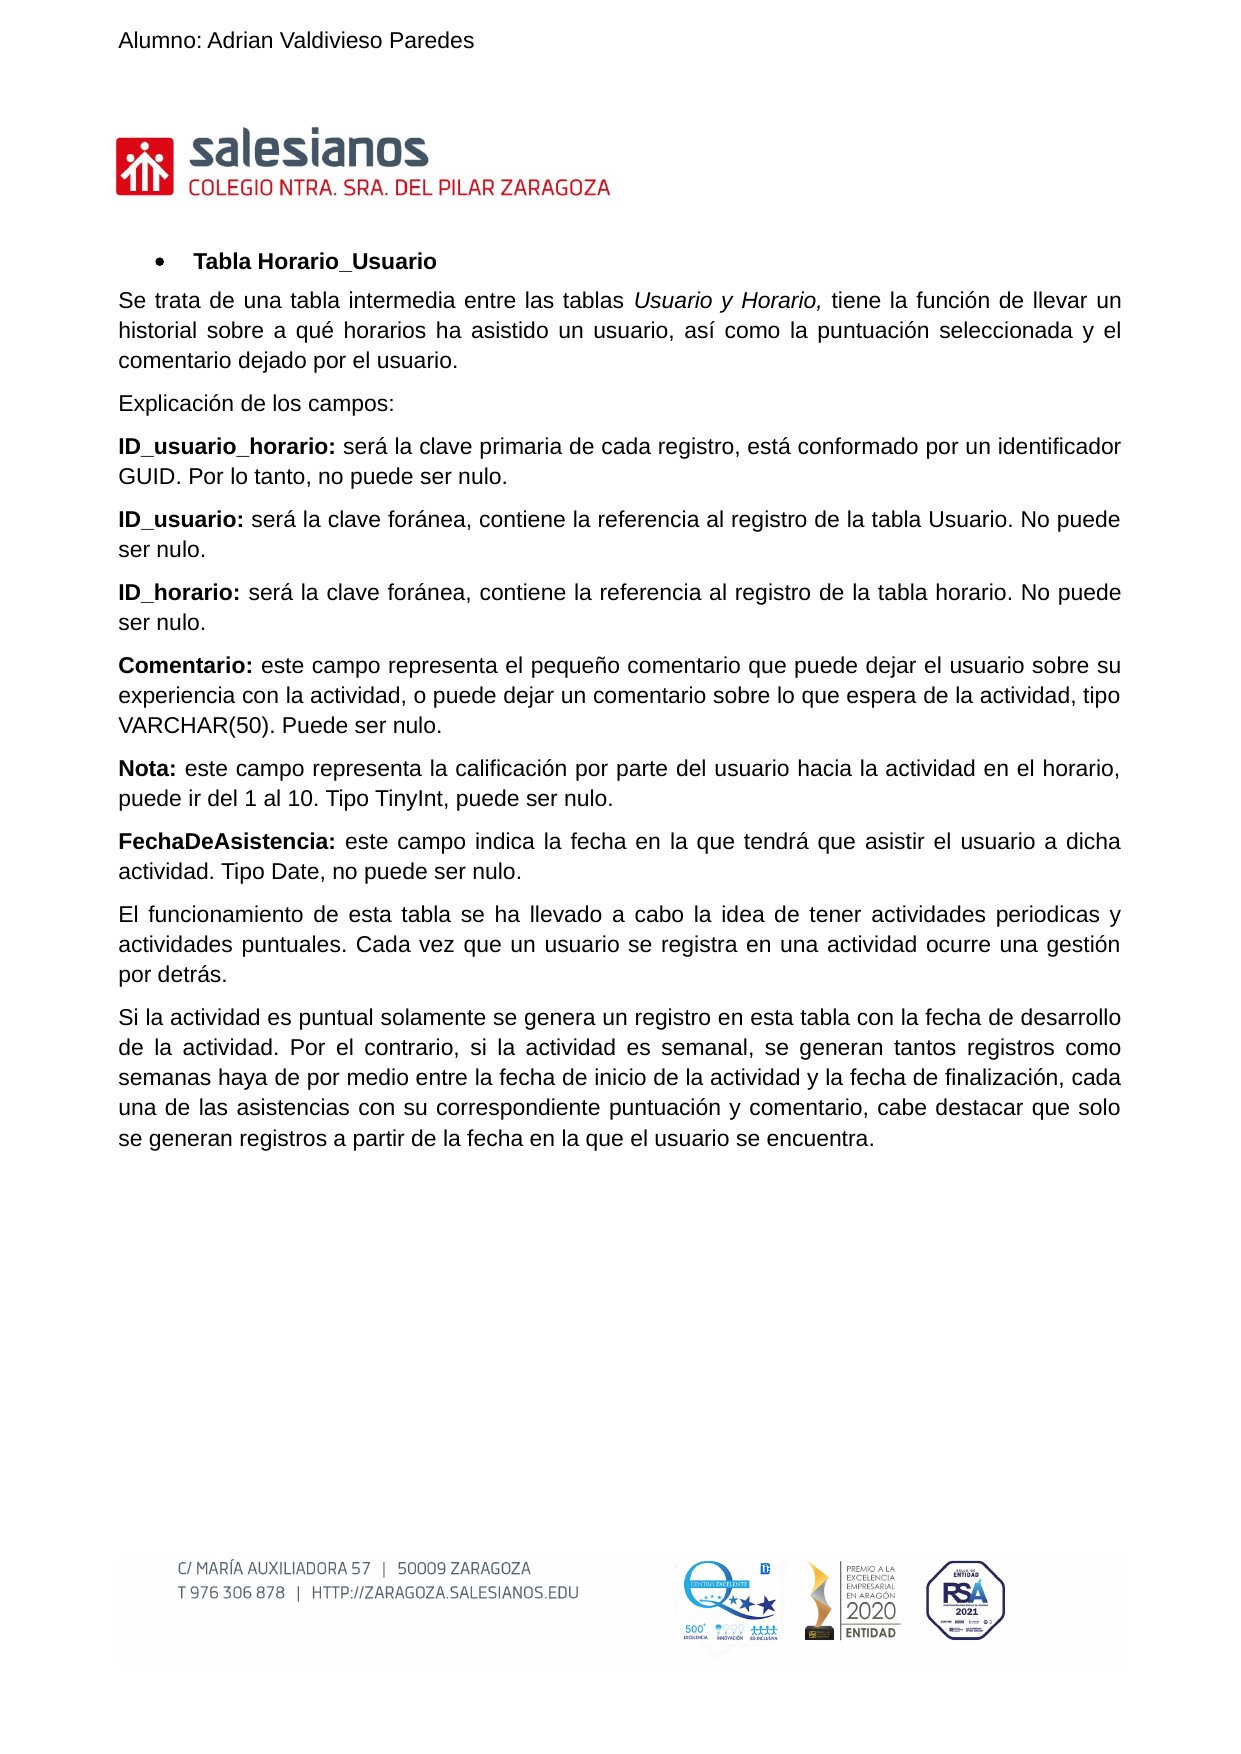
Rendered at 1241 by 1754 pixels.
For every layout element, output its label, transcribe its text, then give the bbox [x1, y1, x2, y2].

text El funcionamiento de esta tabla se ha llevado a cabo la idea de tener actividades periodicas y actividades puntuales. Cada vez que un usuario se registra en una actividad ocurre una gestión por detrás. [118, 901, 1122, 987]
text ID_horario: será la clave foránea, contiene la referencia al registro de la tabla horario. No puede ser nulo. [118, 579, 1122, 635]
text Si la actividad es puntual solamente se genera un registro en esta tabla con la fecha de desarrollo de la actividad. Por el contrario, si la actividad es semanal, se generan tantos registros como semanas haya de por medio entre la fecha de inicio de la actividad y la fecha de finalización, cada una de las asistencias con su correspondiente puntuación y comentario, cabe destacar que solo se generan registros a partir de la fecha en la que el usuario se encuentra. [118, 1004, 1122, 1151]
text Explicación de los campos: [118, 390, 1122, 417]
text ID_usuario_horario: será la clave primaria de cada registro, está conformado por un identificador GUID. Por lo tanto, no puede ser nulo. [118, 433, 1122, 489]
picture [100, 115, 629, 217]
text Nota: este campo representa la calificación por parte del usuario hacia la actividad en el horario, puede ir del 1 al 10. Tipo TinyInt, puede ser nulo. [118, 755, 1122, 811]
text Se trata de una tabla intermedia entre las tablas Usuario y Horario, tiene la función de llevar un historial sobre a qué horarios ha asistido un usuario, así como la puntuación seleccionada y el comentario dejado por el usuario. [118, 287, 1122, 374]
picture [118, 1557, 1123, 1667]
text FechaDeAsistencia: este campo indica la fecha en la que tendrá que asistir el usuario a dicha actividad. Tipo Date, no puede ser nulo. [118, 828, 1122, 884]
text Comentario: este campo representa el pequeño comentario que puede dejar el usuario sobre su experiencia con la actividad, o puede dejar un comentario sobre lo que espera de la actividad, tipo VARCHAR(50). Puede ser nulo. [118, 652, 1122, 738]
list Tabla Horario_Usuario [156, 248, 1122, 274]
text ID_usuario: será la clave foránea, contiene la referencia al registro de la tabla Usuario. No puede ser nulo. [118, 506, 1122, 562]
